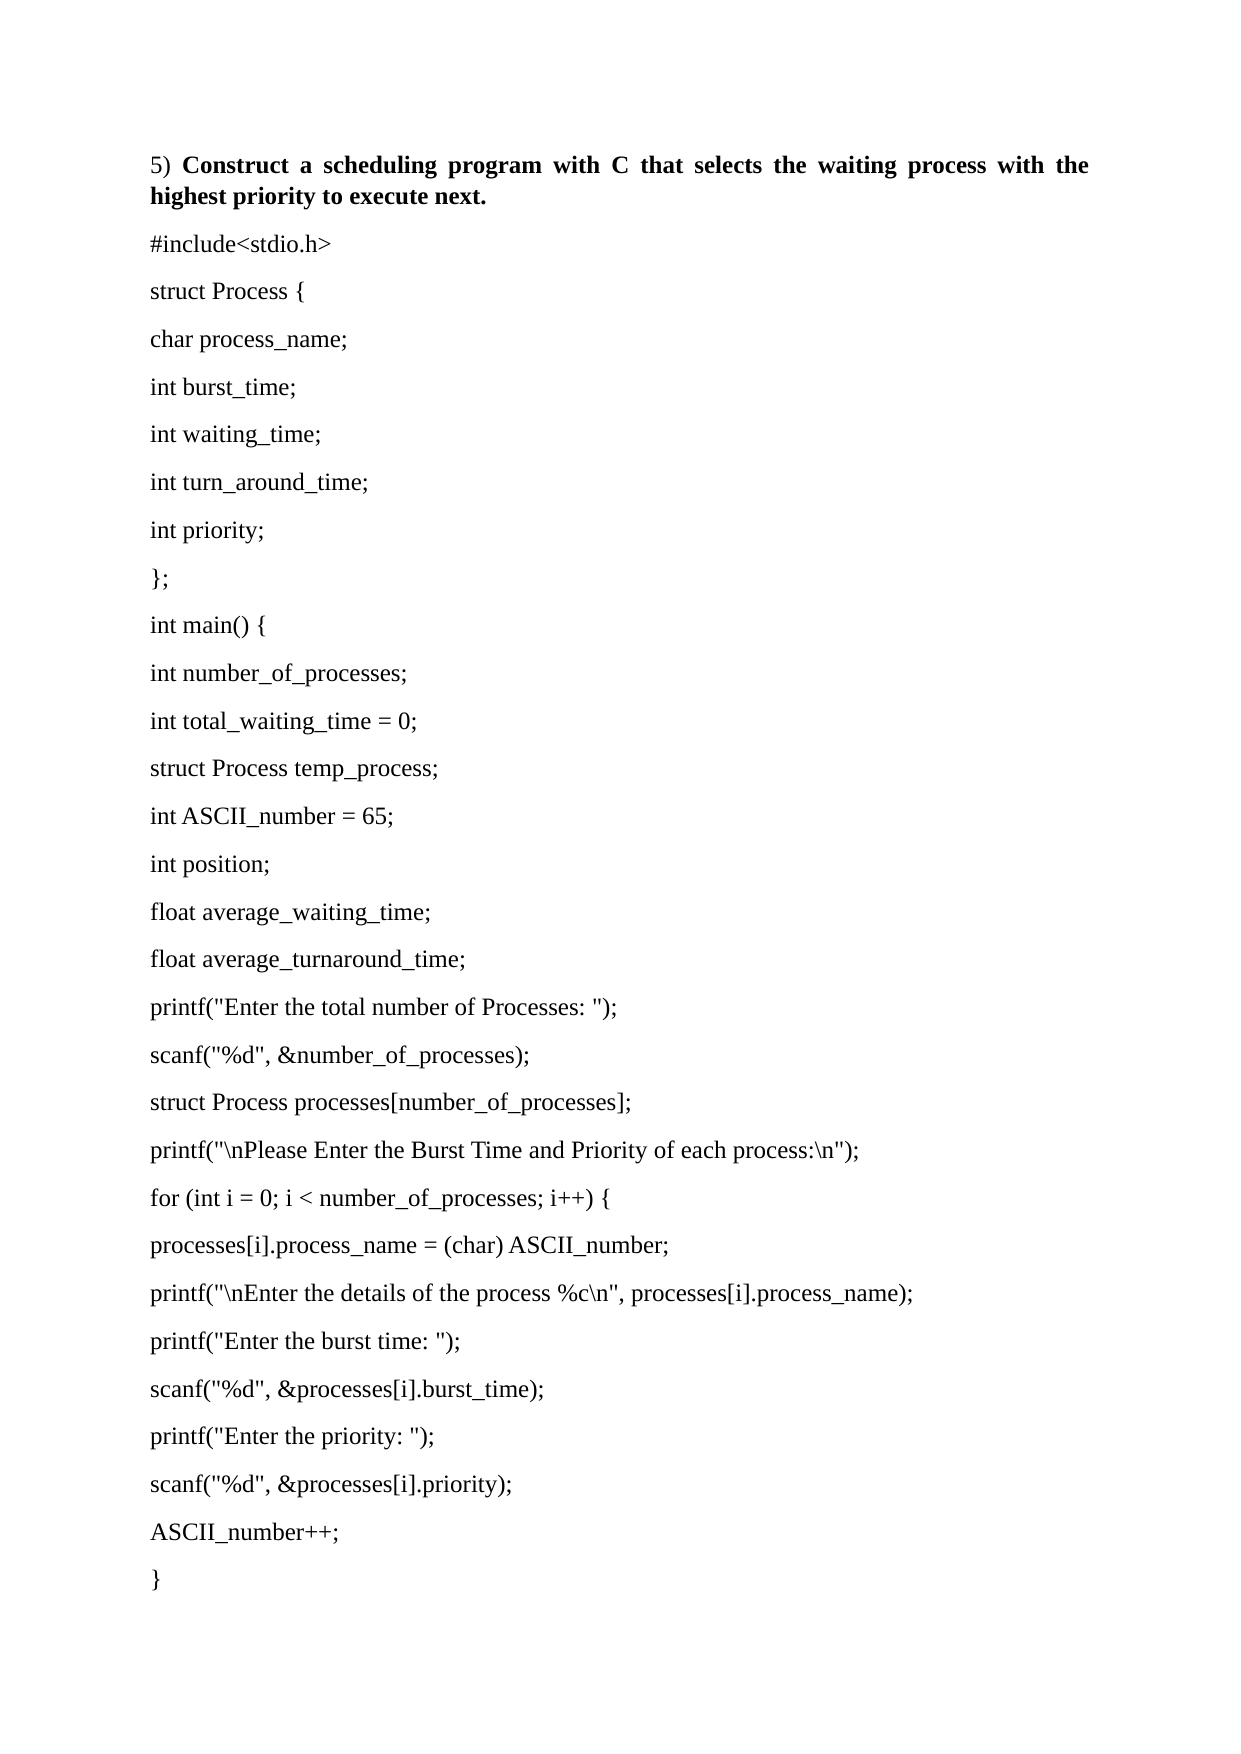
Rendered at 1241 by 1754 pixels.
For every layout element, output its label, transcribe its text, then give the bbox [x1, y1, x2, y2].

text int ASCII_number = 65; [150, 801, 1090, 830]
text int main() { [150, 610, 1090, 639]
text ASCII_number++; [150, 1517, 1090, 1546]
text for (int i = 0; i < number_of_processes; i++) { [150, 1183, 1090, 1212]
text scanf("%d", &processes[i].burst_time); [150, 1374, 1090, 1402]
text }; [150, 563, 1090, 591]
text int turn_around_time; [150, 467, 1090, 496]
text printf("Enter the total number of Processes: "); [150, 992, 1090, 1021]
text int position; [150, 849, 1090, 878]
text printf("\nPlease Enter the Burst Time and Priority of each process:\n"); [150, 1135, 1090, 1164]
text int number_of_processes; [150, 658, 1090, 687]
text float average_turnaround_time; [150, 944, 1090, 973]
text struct Process { [150, 276, 1090, 305]
text struct Process processes[number_of_processes]; [150, 1087, 1090, 1116]
text printf("\nEnter the details of the process %c\n", processes[i].process_name); [150, 1278, 1090, 1307]
text int total_waiting_time = 0; [150, 706, 1090, 734]
text processes[i].process_name = (char) ASCII_number; [150, 1231, 1090, 1259]
text } [150, 1564, 1090, 1593]
text int burst_time; [150, 372, 1090, 401]
text printf("Enter the burst time: "); [150, 1326, 1090, 1355]
text #include<stdio.h> [150, 229, 1090, 257]
text scanf("%d", &number_of_processes); [150, 1040, 1090, 1068]
text float average_waiting_time; [150, 897, 1090, 925]
text struct Process temp_process; [150, 753, 1090, 782]
text int waiting_time; [150, 419, 1090, 448]
text printf("Enter the priority: "); [150, 1421, 1090, 1450]
text int priority; [150, 515, 1090, 544]
text scanf("%d", &processes[i].priority); [150, 1469, 1090, 1498]
text char process_name; [150, 324, 1090, 353]
text 5) Construct a scheduling program with C that selects the waiting process with the highest priority to execute next. [150, 150, 1090, 210]
